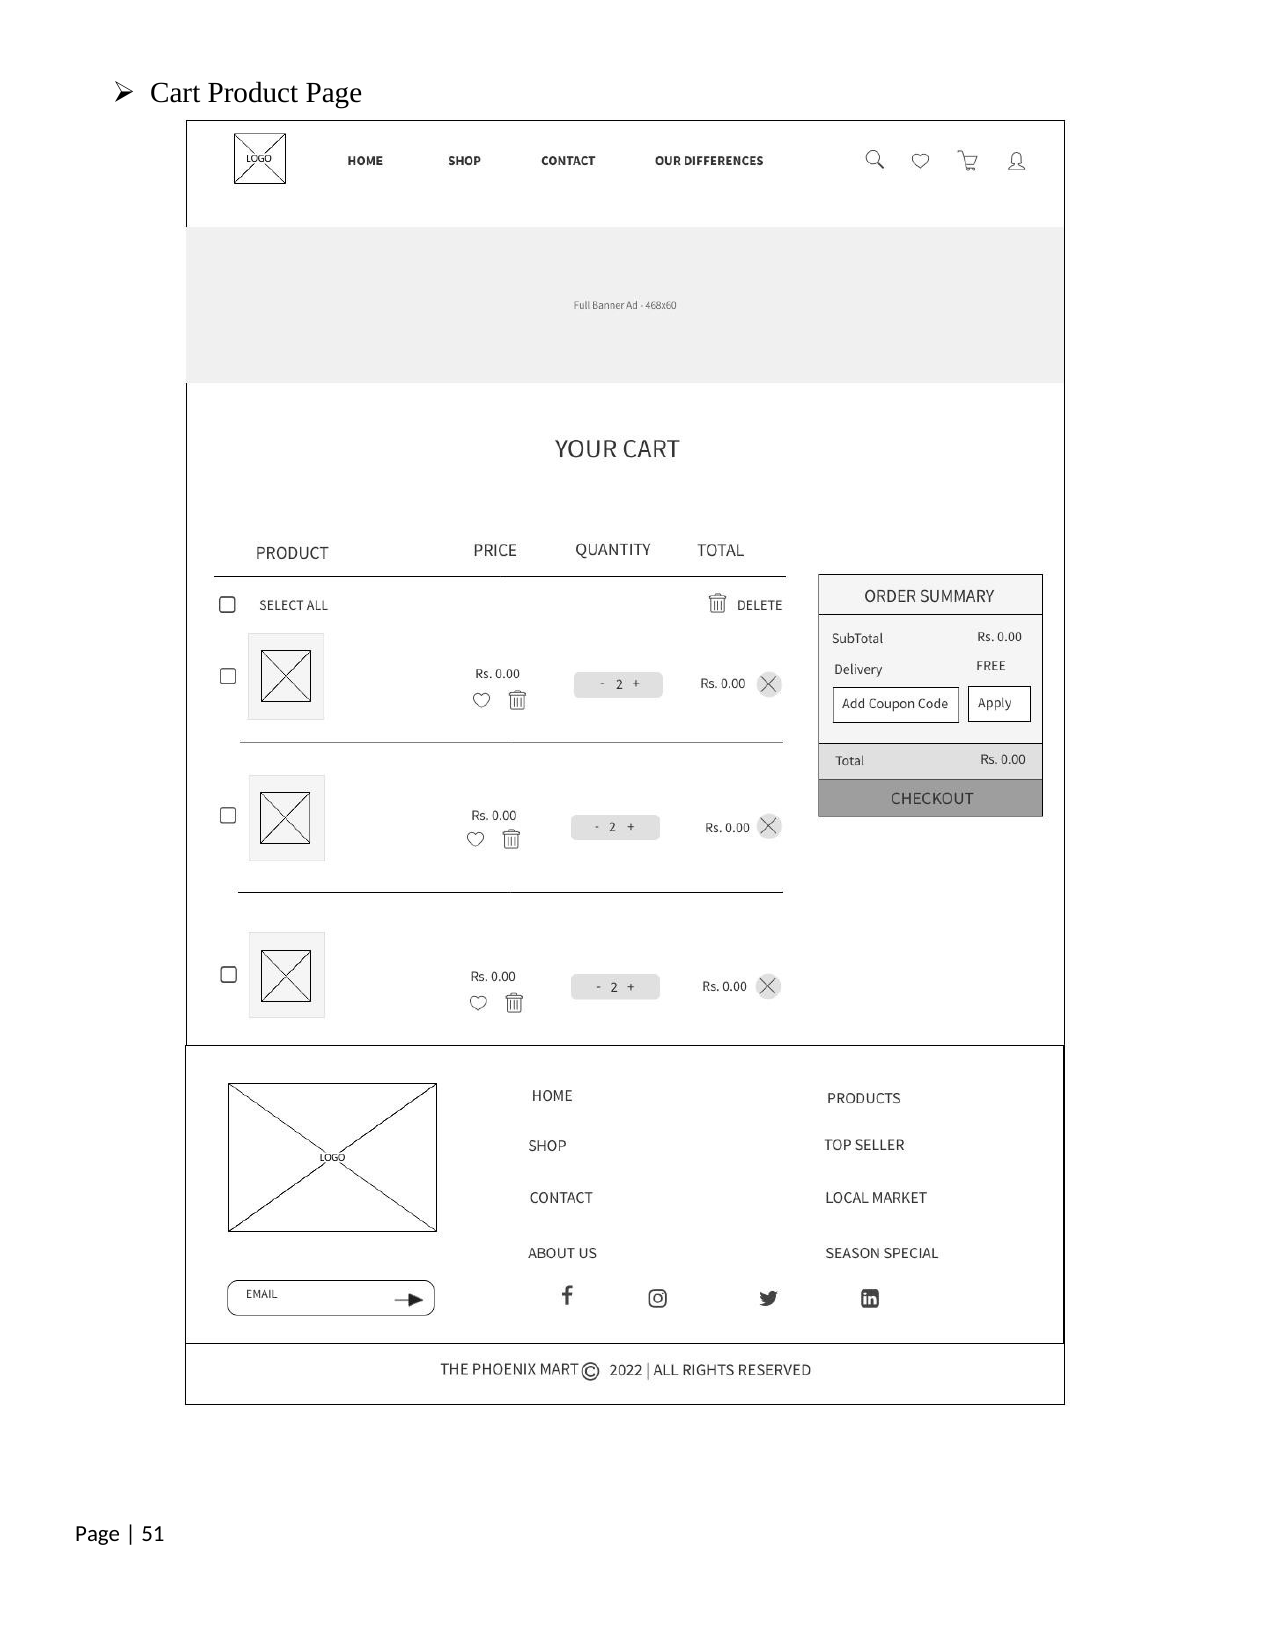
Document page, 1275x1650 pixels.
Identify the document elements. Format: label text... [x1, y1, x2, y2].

subtitle Cart Product Page [112, 75, 1200, 109]
picture [154, 111, 1121, 1492]
